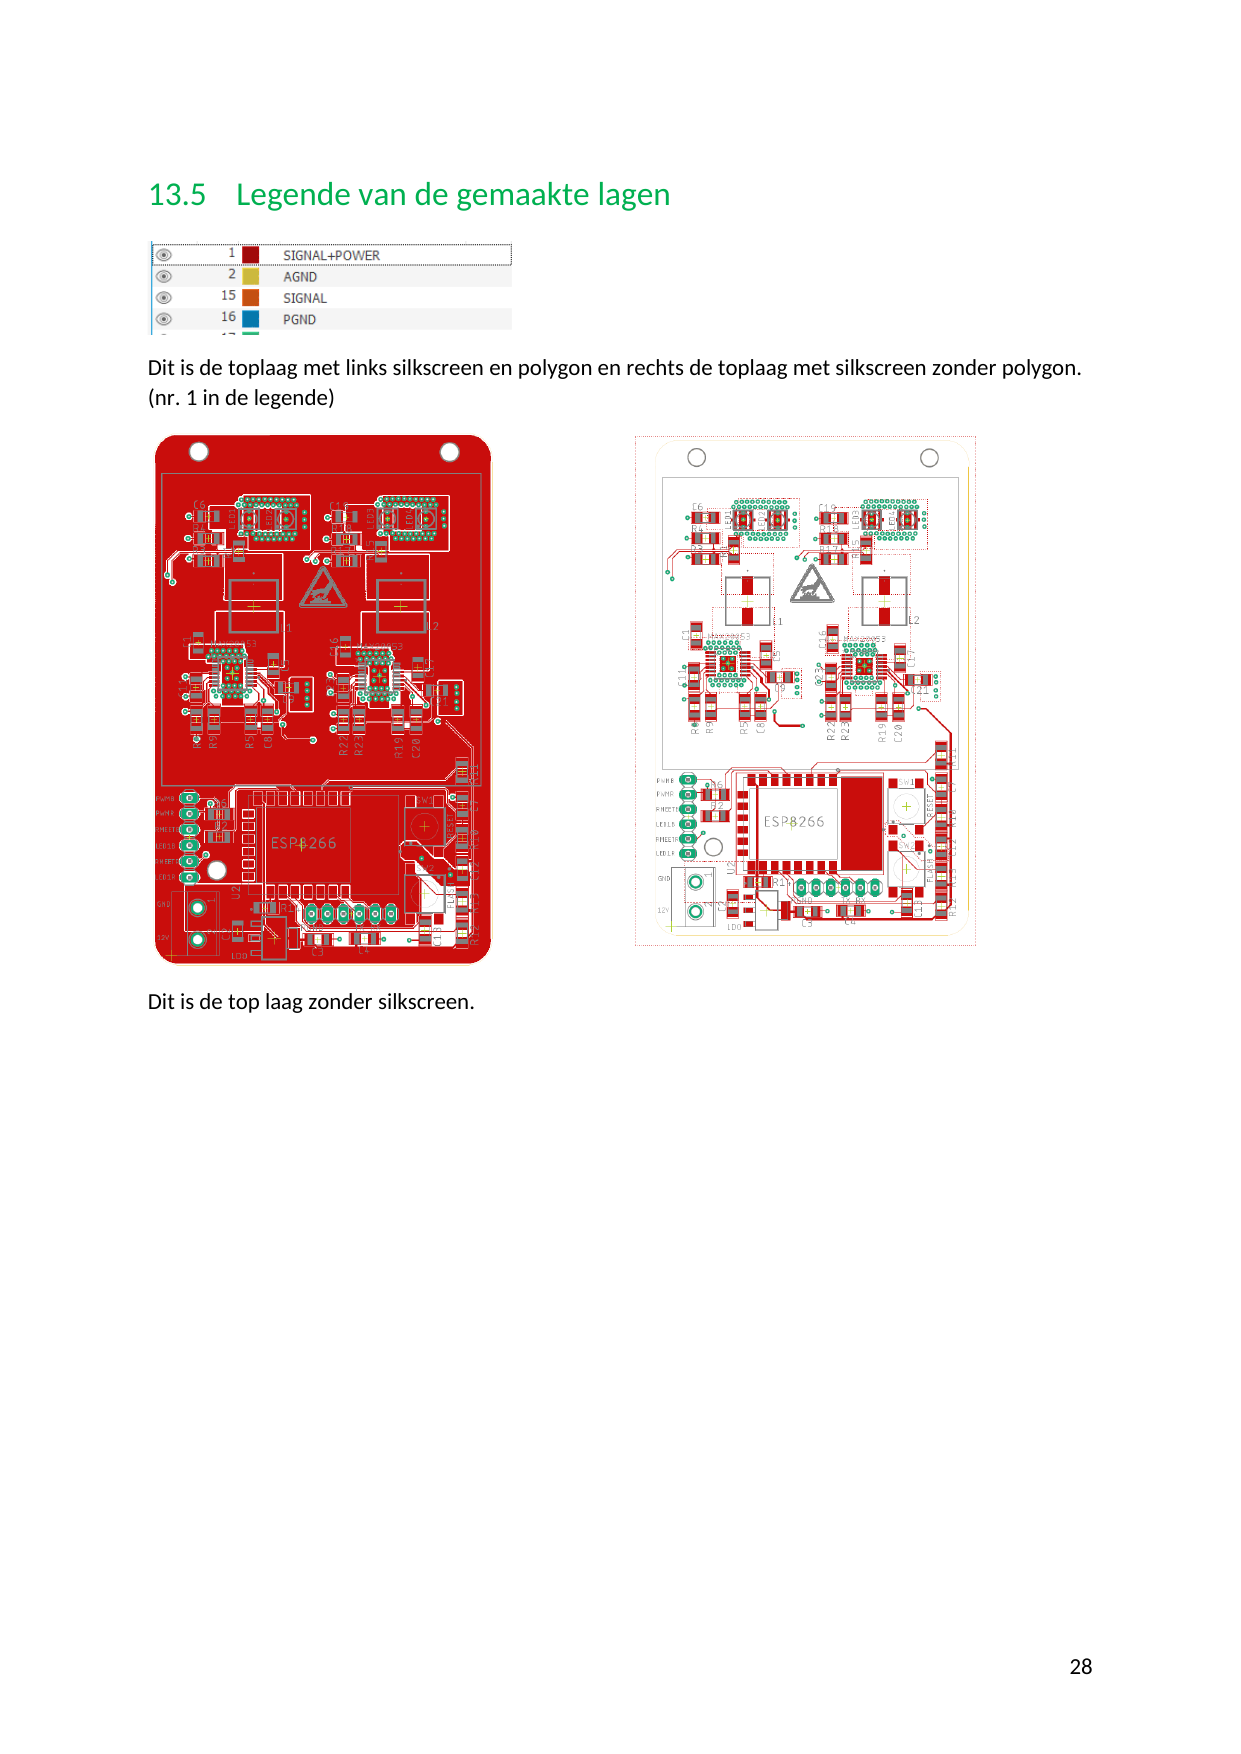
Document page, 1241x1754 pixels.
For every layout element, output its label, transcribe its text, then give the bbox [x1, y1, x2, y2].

picture [147, 241, 514, 335]
picture [625, 432, 984, 946]
text Dit is de toplaag met links silkscreen en polygon en rechts de toplaag met silkscreen zonder polygon. (nr. 1 in de legende) [148, 353, 1093, 412]
subtitle Legende van de gemaakte lagen [148, 173, 1093, 213]
text Dit is de top laag zonder silkscreen. [148, 987, 1093, 1016]
picture [147, 430, 499, 969]
